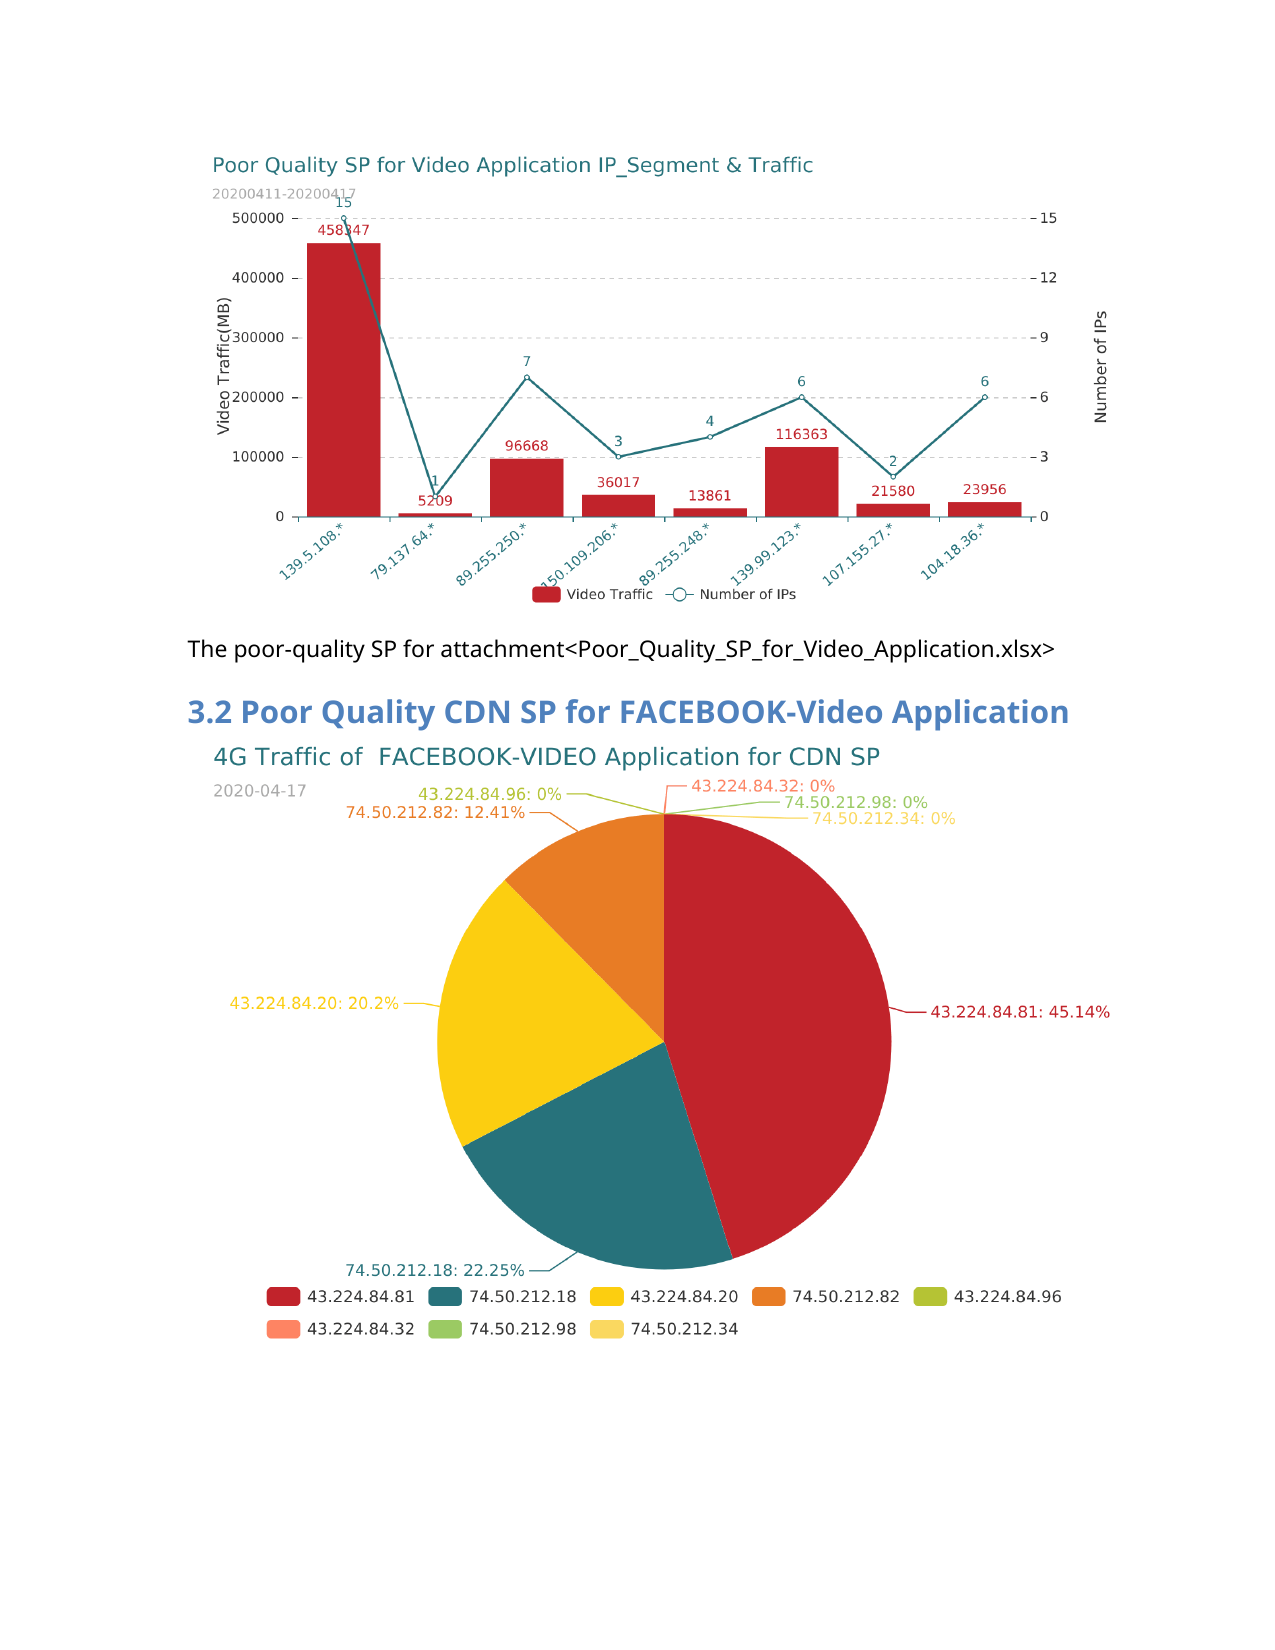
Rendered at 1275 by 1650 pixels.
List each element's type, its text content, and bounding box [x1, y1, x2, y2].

picture [206, 738, 1122, 1345]
subtitle 3.2 Poor Quality CDN SP for FACEBOOK-Video Application [187, 690, 1087, 732]
text The poor-quality SP for attachment<Poor_Quality_SP_for_Video_Application.xlsx> [187, 633, 1087, 664]
picture [206, 150, 1122, 608]
